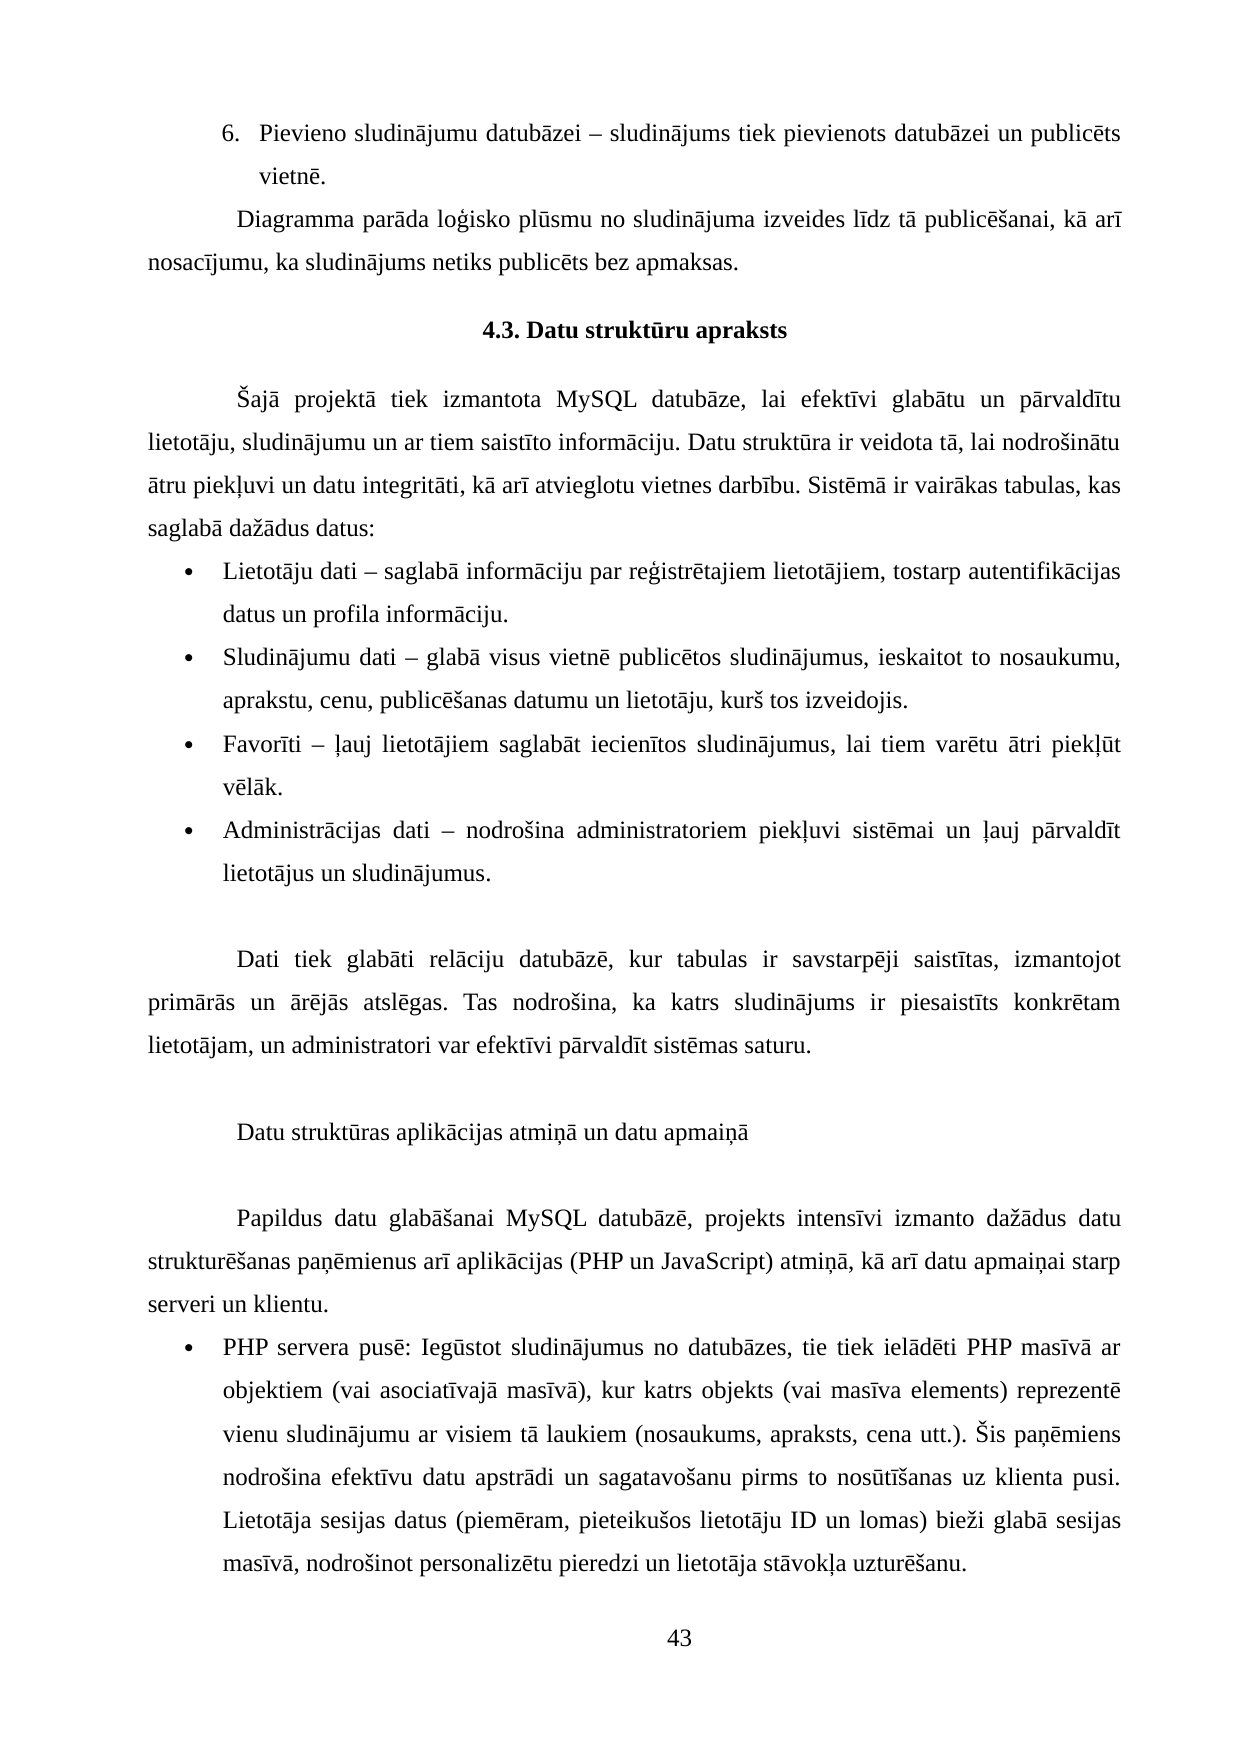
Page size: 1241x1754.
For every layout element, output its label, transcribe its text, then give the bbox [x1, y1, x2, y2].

list Favorīti – ļauj lietotājiem saglabāt iecienītos sludinājumus, lai tiem varētu ātri piekļūt vēlāk. [185, 729, 1122, 801]
text Dati tiek glabāti relāciju datubāzē, kur tabulas ir savstarpēji saistītas, izmantojot primārās un ārējās atslēgas. Tas nodrošina, ka katrs sludinājums ir piesaistīts konkrētam lietotājam, un administratori var efektīvi pārvaldīt sistēmas saturu. [148, 944, 1122, 1059]
text Datu struktūras aplikācijas atmiņā un datu apmaiņā [148, 1117, 1122, 1146]
text Papildus datu glabāšanai MySQL datubāzē, projekts intensīvi izmanto dažādus datu strukturēšanas paņēmienus arī aplikācijas (PHP un JavaScript) atmiņā, kā arī datu apmaiņai starp serveri un klientu. [148, 1203, 1122, 1318]
text Diagramma parāda loģisko plūsmu no sludinājuma izveides līdz tā publicēšanai, kā arī nosacījumu, ka sludinājums netiks publicēts bez apmaksas. [148, 204, 1122, 276]
text Šajā projektā tiek izmantota MySQL datubāze, lai efektīvi glabātu un pārvaldītu lietotāju, sludinājumu un ar tiem saistīto informāciju. Datu struktūra ir veidota tā, lai nodrošinātu ātru piekļuvi un datu integritāti, kā arī atvieglotu vietnes darbību. Sistēmā ir vairākas tabulas, kas saglabā dažādus datus: [148, 384, 1122, 542]
list Pievieno sludinājumu datubāzei – sludinājums tiek pievienots datubāzei un publicēts vietnē. [221, 118, 1122, 190]
list Sludinājumu dati – glabā visus vietnē publicētos sludinājumus, ieskaitot to nosaukumu, aprakstu, cenu, publicēšanas datumu un lietotāju, kurš tos izveidojis. [185, 642, 1122, 714]
list Lietotāju dati – saglabā informāciju par reģistrētajiem lietotājiem, tostarp autentifikācijas datus un profila informāciju. [185, 556, 1122, 628]
subtitle Datu struktūru apraksts [148, 316, 1122, 344]
list PHP servera pusē: Iegūstot sludinājumus no datubāzes, tie tiek ielādēti PHP masīvā ar objektiem (vai asociatīvajā masīvā), kur katrs objekts (vai masīva elements) reprezentē vienu sludinājumu ar visiem tā laukiem (nosaukums, apraksts, cena utt.). Šis paņēmiens nodrošina efektīvu datu apstrādi un sagatavošanu pirms to nosūtīšanas uz klienta pusi. Lietotāja sesijas datus (piemēram, pieteikušos lietotāju ID un lomas) bieži glabā sesijas masīvā, nodrošinot personalizētu pieredzi un lietotāja stāvokļa uzturēšanu. [185, 1332, 1122, 1577]
list Administrācijas dati – nodrošina administratoriem piekļuvi sistēmai un ļauj pārvaldīt lietotājus un sludinājumus. [185, 815, 1122, 887]
